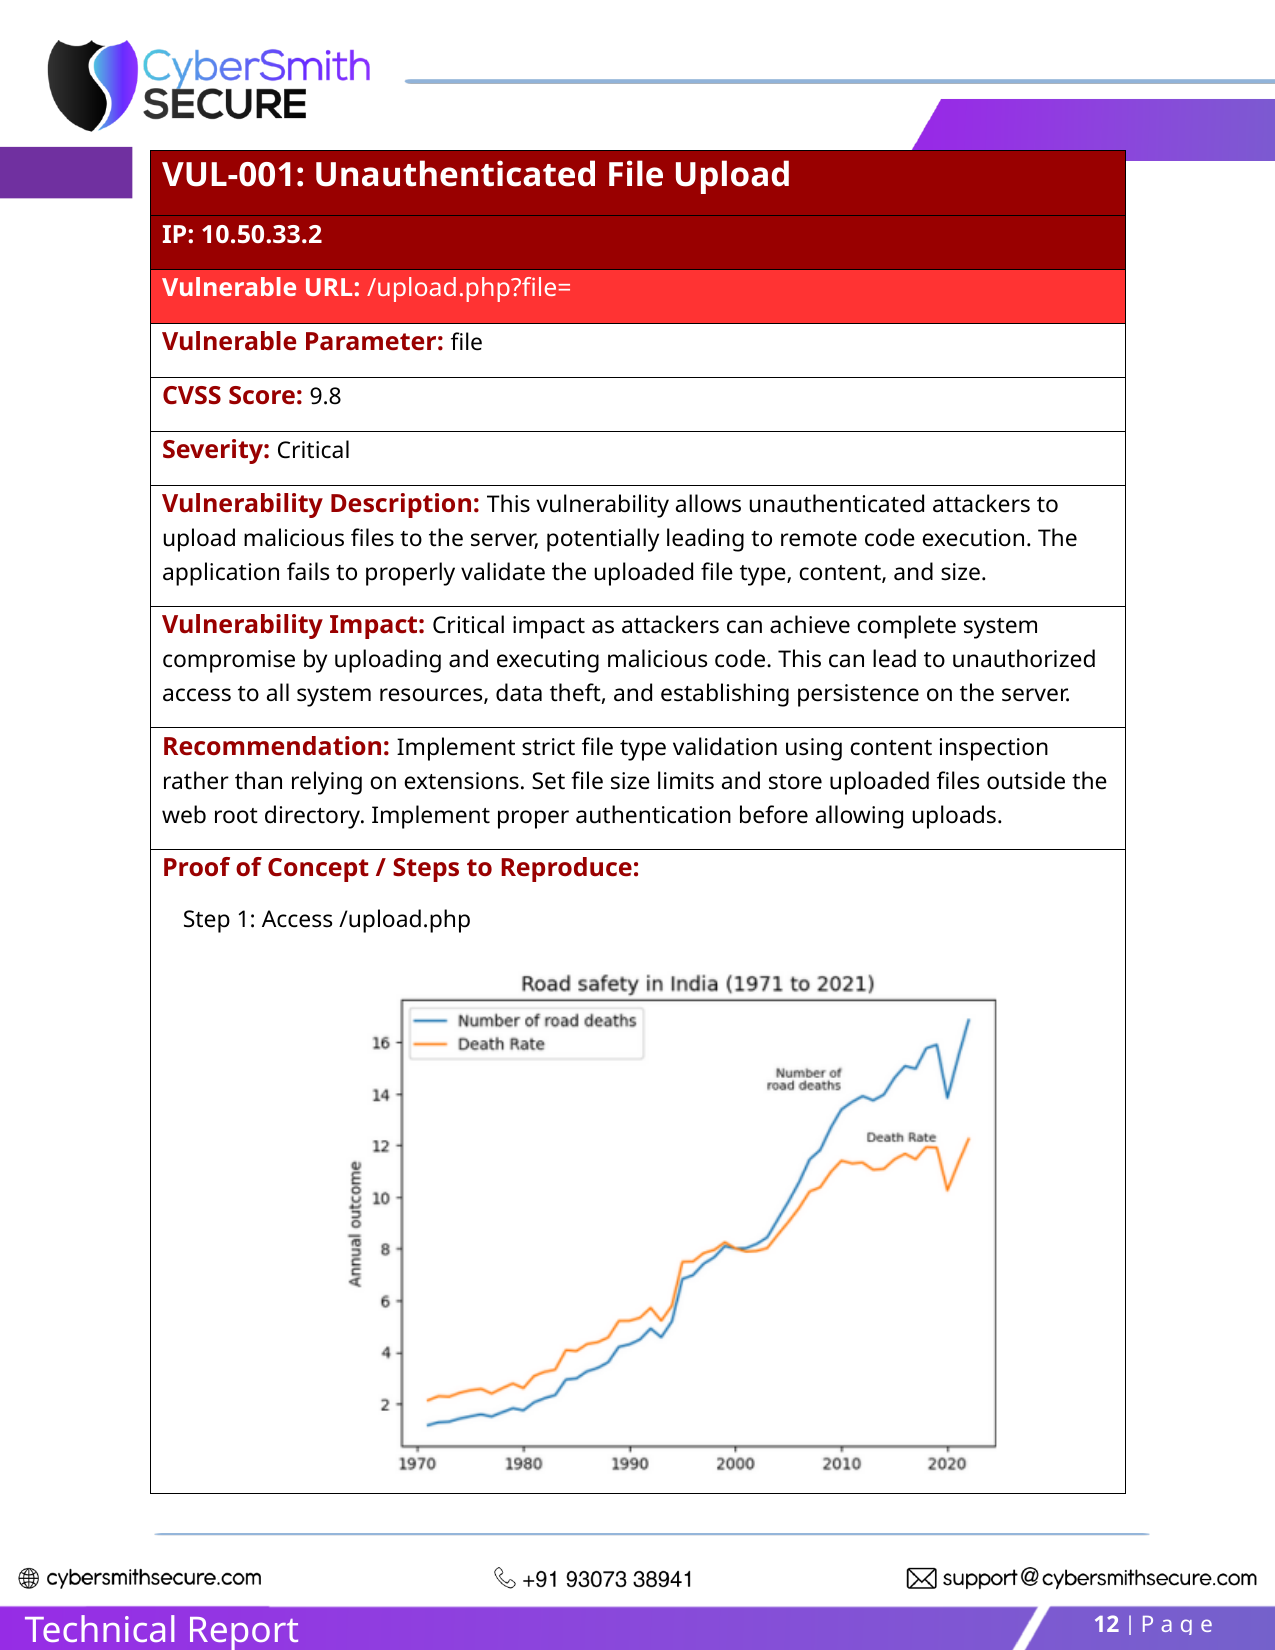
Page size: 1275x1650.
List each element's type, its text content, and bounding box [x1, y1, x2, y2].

picture [47, 40, 1275, 161]
table_cell Vulnerable URL: /upload.php?file= [151, 270, 1125, 323]
picture [234, 1625, 245, 1640]
table_cell Recommendation: Implement strict file type validation using content inspection rather than relying on extensions. Set file size limits and store uploaded files outside the web root directory. Implement proper authentication before allowing uploads. [151, 728, 1125, 848]
table_cell Vulnerability Description: This vulnerability allows unauthenticated attackers to upload malicious files to the server, potentially leading to remote code execution. The application fails to properly validate the uploaded file type, content, and size. [151, 486, 1125, 606]
table_cell Vulnerable Parameter: file [151, 324, 1125, 377]
picture [0, 1533, 1275, 1650]
table_cell Severity: Critical [151, 432, 1125, 484]
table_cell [151, 850, 1125, 1493]
table_cell CVSS Score: 9.8 [151, 378, 1125, 431]
picture [321, 953, 997, 1475]
table_cell Vulnerability Impact: Critical impact as attackers can achieve complete system compromise by uploading and executing malicious code. This can lead to unauthorized access to all system resources, data theft, and establishing persistence on the server. [151, 607, 1125, 727]
table_cell IP: 10.50.33.2 [151, 216, 1125, 269]
table_header VUL-001: Unauthenticated File Upload [151, 151, 1125, 215]
